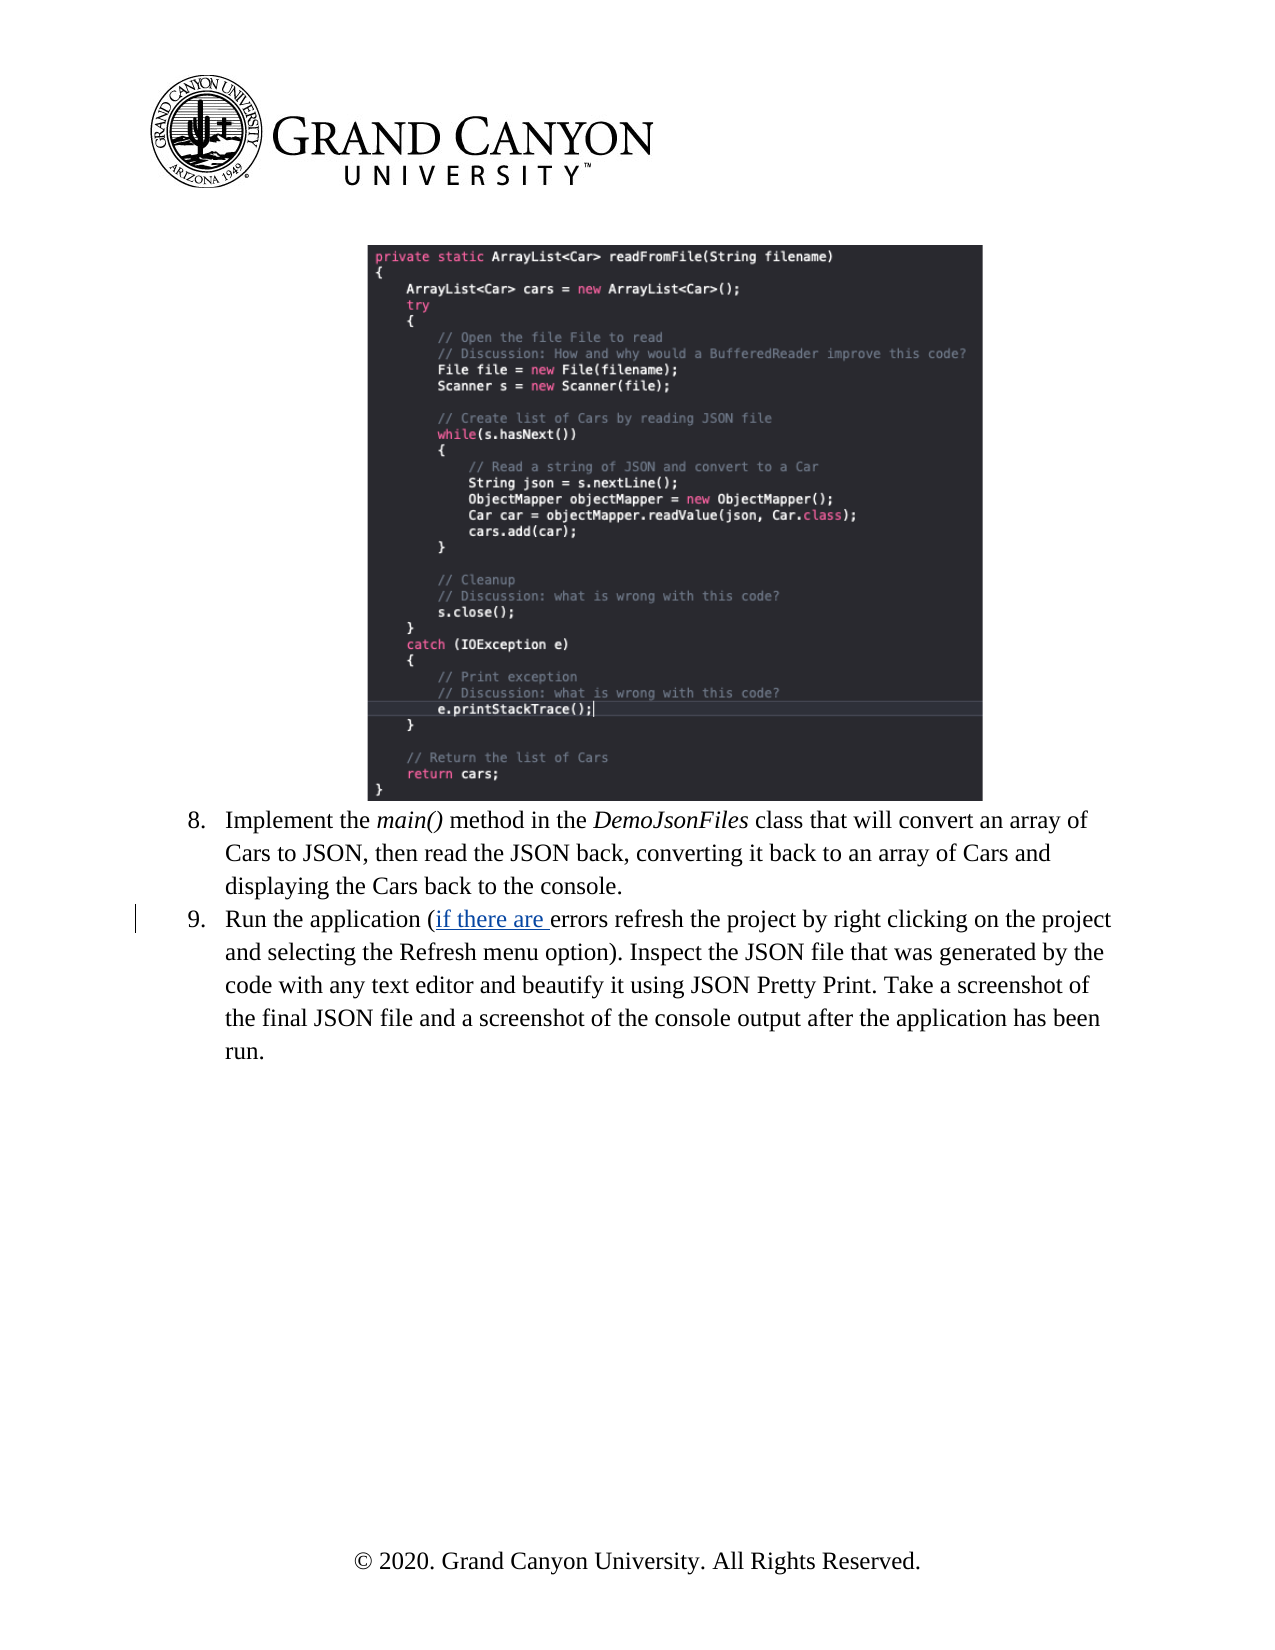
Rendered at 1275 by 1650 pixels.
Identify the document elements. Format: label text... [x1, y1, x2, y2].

picture [367, 245, 983, 801]
list Run the application (errors refresh the project by right clicking on the project and selecting the Refresh menu option). Inspect the JSON file that was generated by the code with any text editor and beautify it using JSON Pretty Print. Take a screenshot of the final JSON file and a screenshot of the console output after the application has been run. [187, 904, 1125, 1065]
list Implement the main() method in the DemoJsonFiles class that will convert an array of Cars to JSON, then read the JSON back, converting it back to an array of Cars and displaying the Cars back to the console. [187, 805, 1125, 900]
picture [150, 75, 654, 188]
